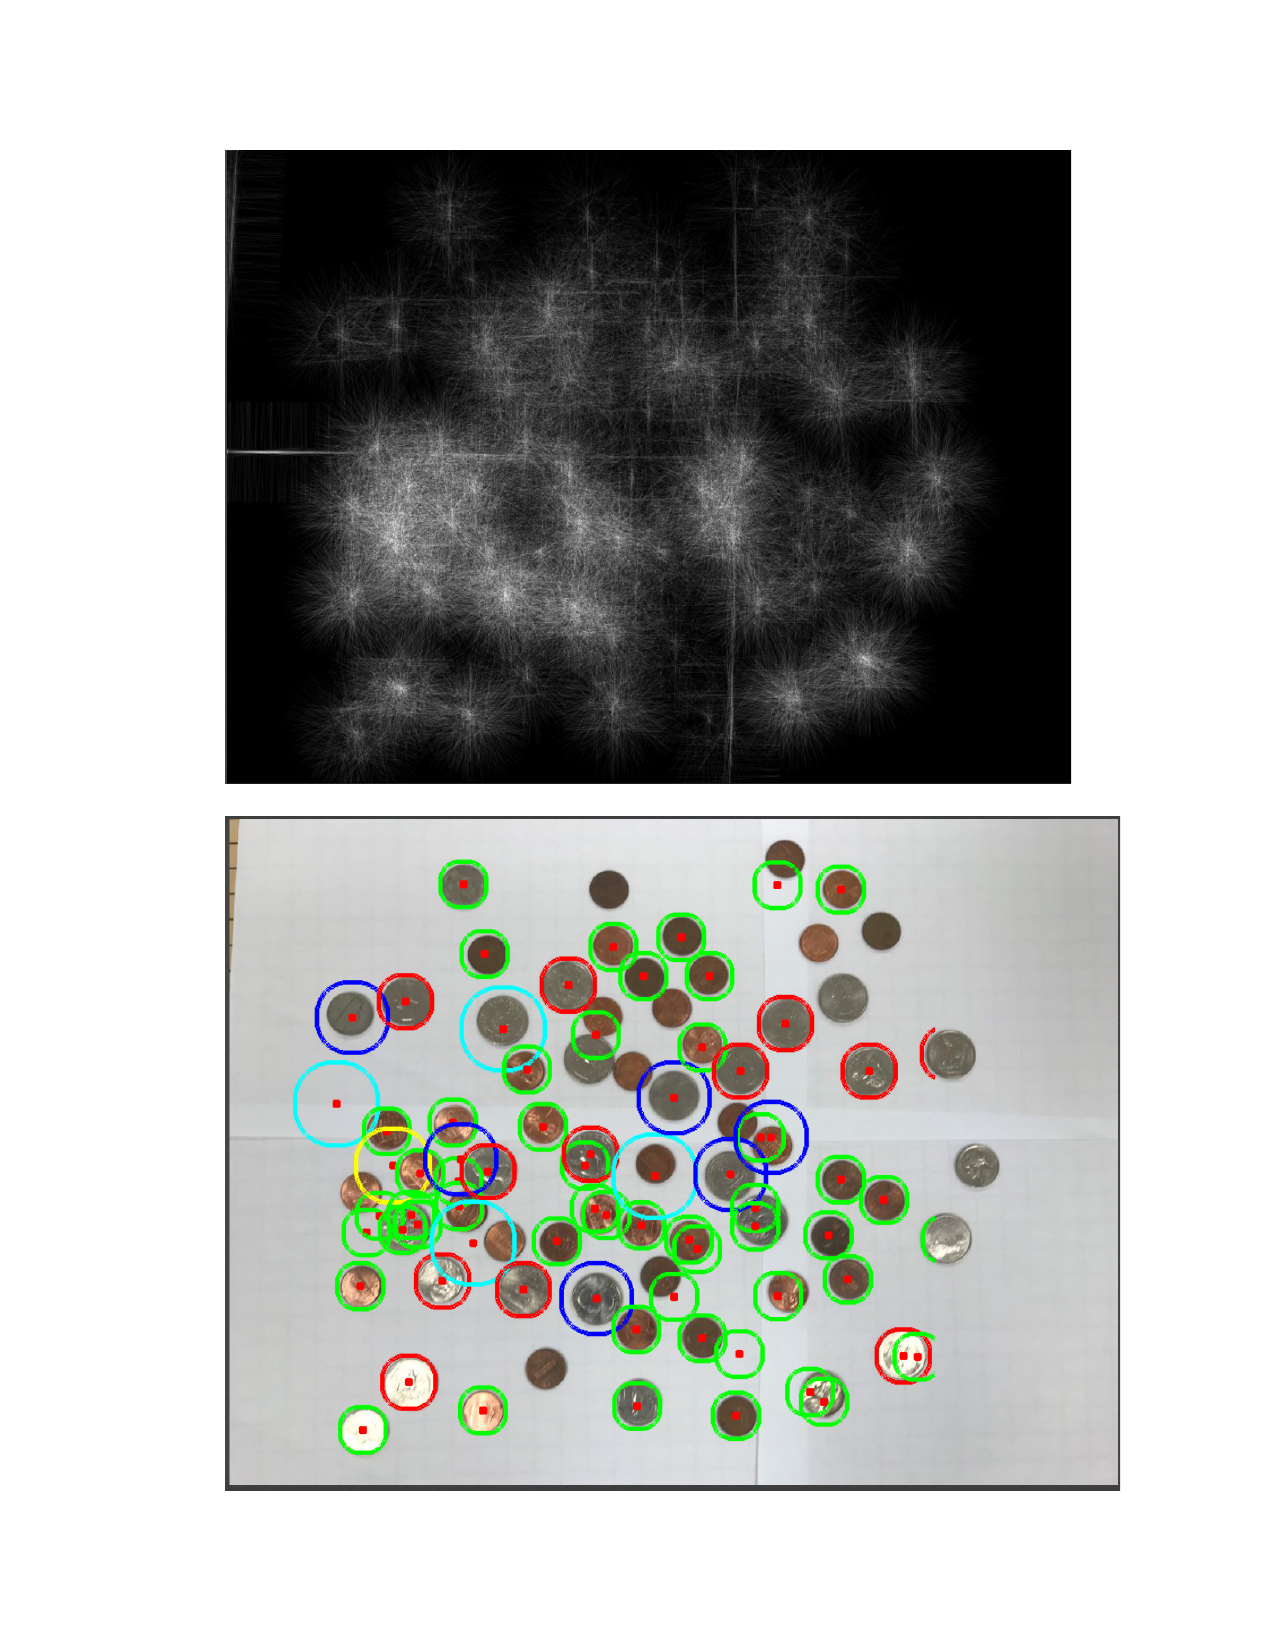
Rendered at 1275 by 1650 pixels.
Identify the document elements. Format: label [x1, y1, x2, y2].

picture [225, 816, 1121, 1491]
picture [225, 150, 1072, 784]
